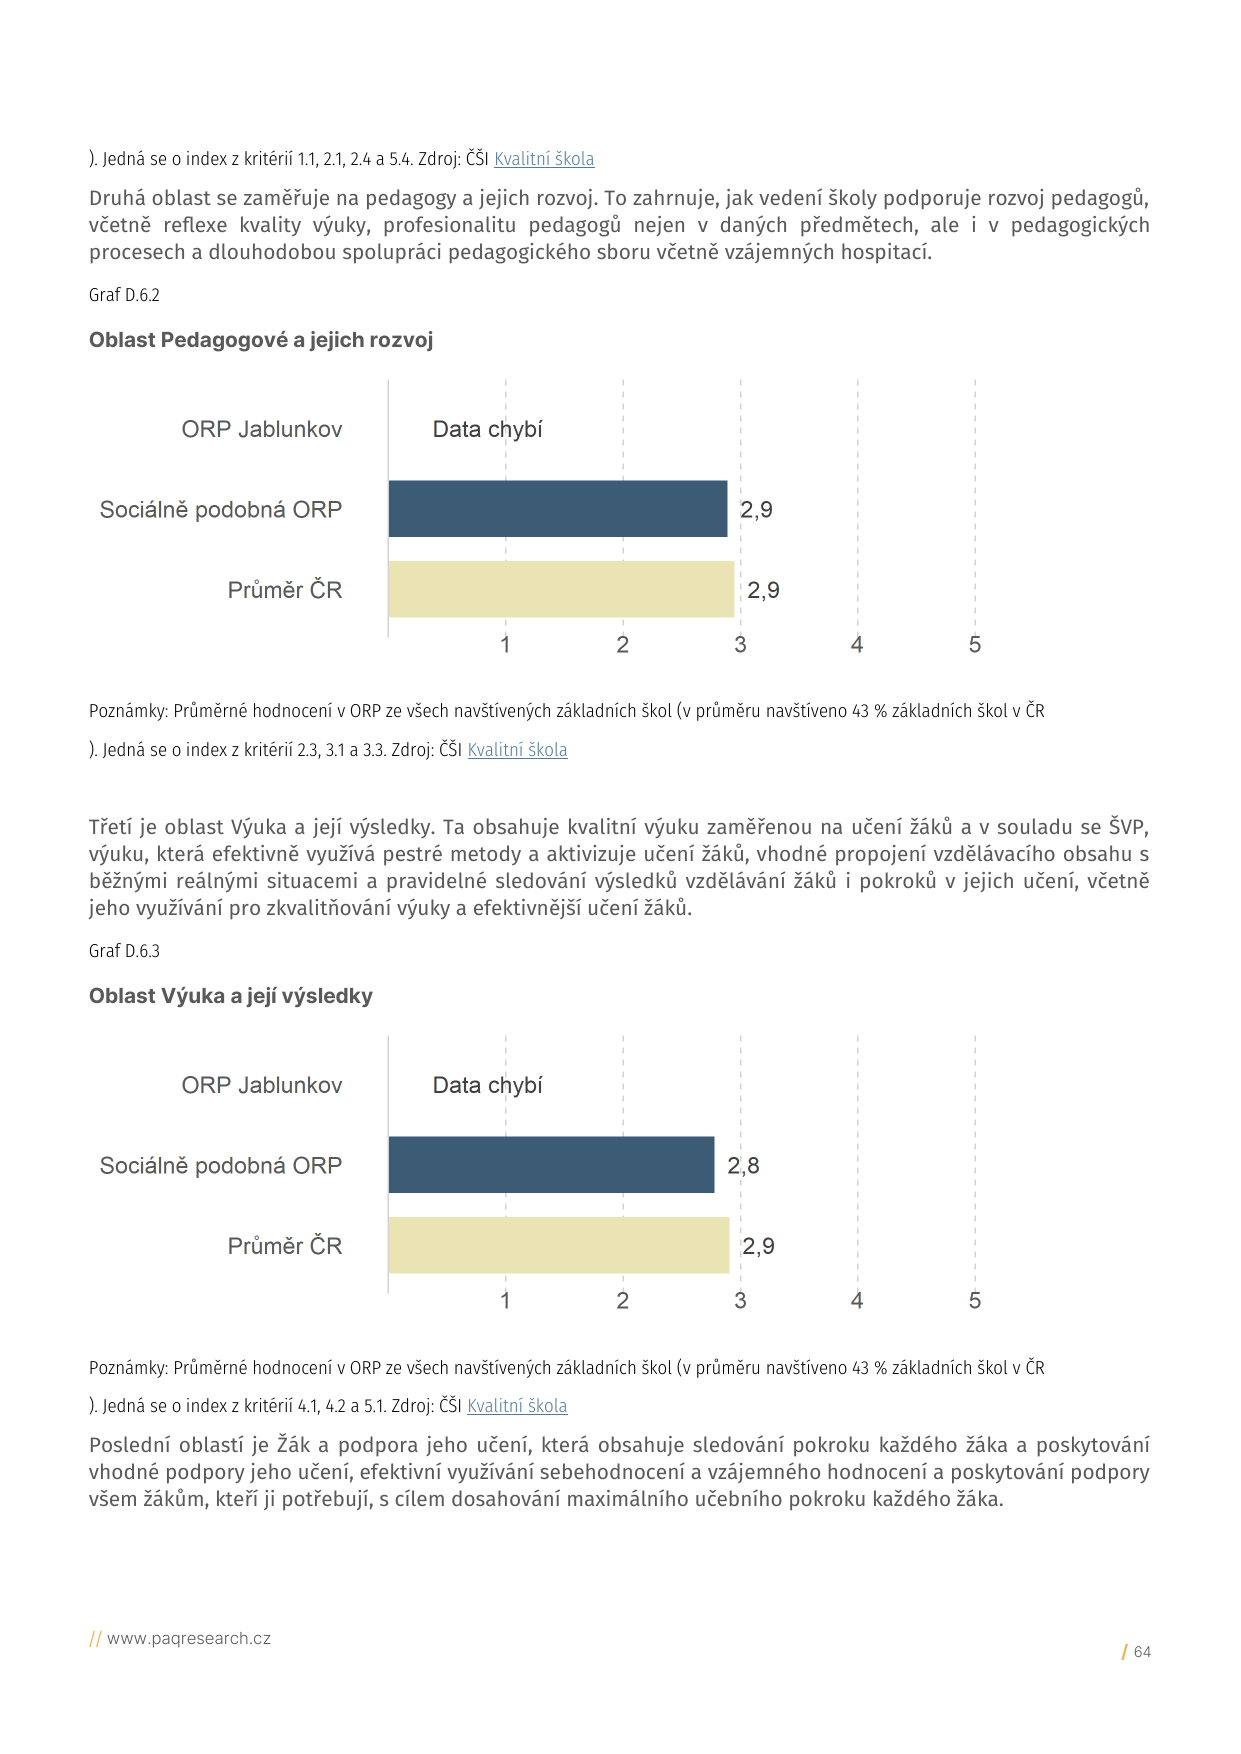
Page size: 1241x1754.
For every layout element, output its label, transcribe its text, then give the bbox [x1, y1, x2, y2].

text Druhá oblast se zaměřuje na pedagogy a jejich rozvoj. To zahrnuje, jak vedení školy podporuje rozvoj pedagogů, včetně reflexe kvality výuky, profesionalitu pedagogů nejen v daných předmětech, ale i v pedagogických procesech a dlouhodobou spolupráci pedagogického sboru včetně vzájemných hospitací. [89, 186, 1152, 265]
text ). Jedná se o index z kritérií 4.1, 4.2 a 5.1. Zdroj: ČŠI Kvalitní škola [89, 1395, 1152, 1417]
text Třetí je oblast Výuka a její výsledky. Ta obsahuje kvalitní výuku zaměřenou na učení žáků a v souladu se ŠVP, výuku, která efektivně využívá pestré metody a aktivizuje učení žáků, vhodné propojení vzdělávacího obsahu s běžnými reálnými situacemi a pravidelné sledování výsledků vzdělávání žáků i pokroků v jejich učení, včetně jeho využívání pro zkvalitňování výuky a efektivnější učení žáků. [89, 815, 1152, 921]
text Oblast Pedagogové a jejich rozvoj [89, 322, 1152, 352]
picture [88, 1008, 1139, 1340]
text Graf D.6.3 [89, 940, 1152, 962]
text ). Jedná se o index z kritérií 1.1, 2.1, 2.4 a 5.4. Zdroj: ČŠI Kvalitní škola [89, 148, 1152, 170]
text Graf D.6.2 [89, 284, 1152, 306]
text Poznámky: Průměrné hodnocení v ORP ze všech navštívených základních škol (v průměru navštíveno 43 % základních škol v ČR [89, 700, 1152, 723]
picture [88, 352, 1139, 684]
text ). Jedná se o index z kritérií 2.3, 3.1 a 3.3. Zdroj: ČŠI Kvalitní škola [89, 739, 1152, 761]
text Oblast Výuka a její výsledky [89, 978, 1152, 1008]
text Poslední oblastí je Žák a podpora jeho učení, která obsahuje sledování pokroku každého žáka a poskytování vhodné podpory jeho učení, efektivní využívání sebehodnocení a vzájemného hodnocení a poskytování podpory všem žákům, kteří ji potřebují, s cílem dosahování maximálního učebního pokroku každého žáka. [89, 1433, 1152, 1512]
text Poznámky: Průměrné hodnocení v ORP ze všech navštívených základních škol (v průměru navštíveno 43 % základních škol v ČR [89, 1357, 1152, 1379]
